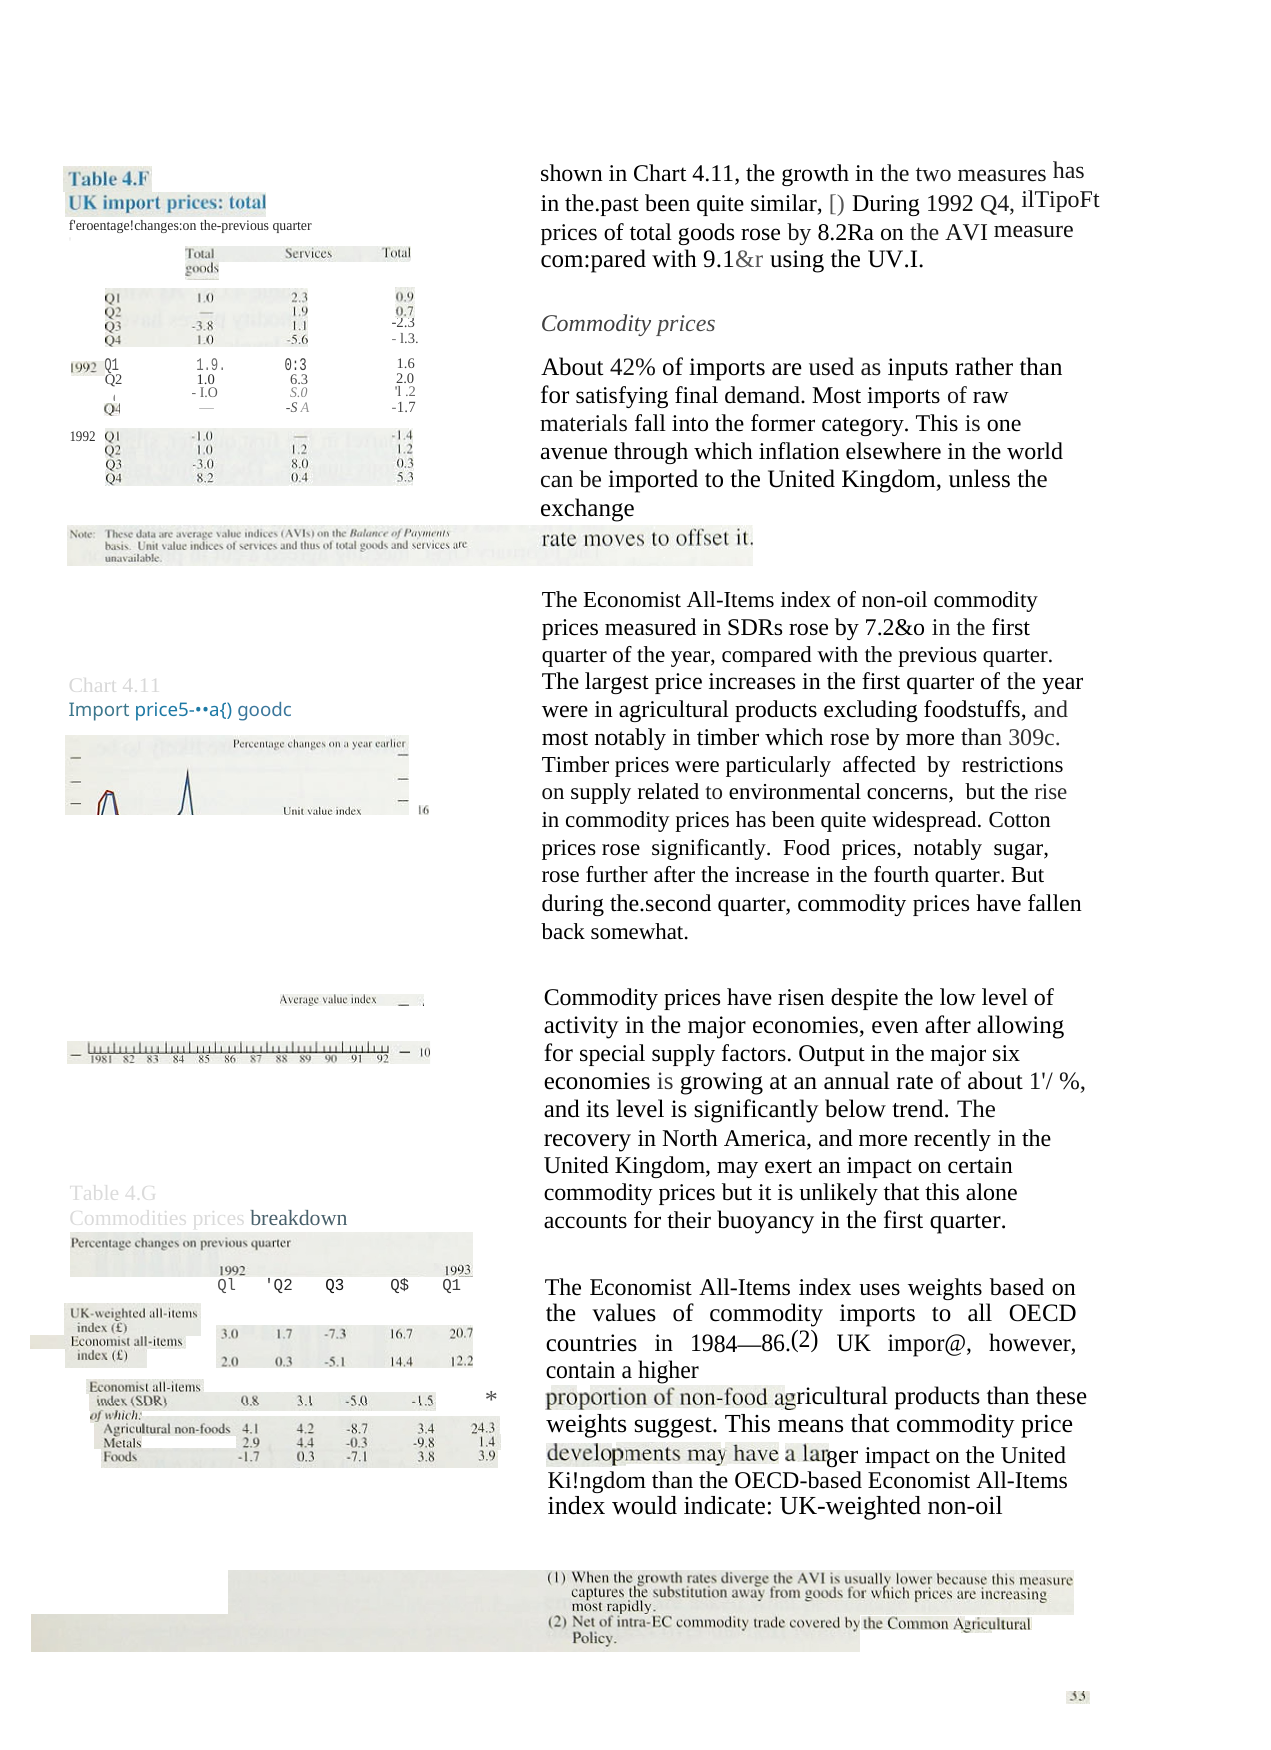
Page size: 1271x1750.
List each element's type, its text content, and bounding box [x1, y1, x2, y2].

text The Economist All-Items index of non-oil commodity prices measured in SDRs rose by 7.2&o in the first quarter of the year, compared with the previous quarter. The largest price increases in the first quarter of the year were in agricultural products excluding foodstuffs, and most notably in timber which rose by more than 309c. [542, 586, 1089, 751]
text - I.O S.0 [191, 387, 312, 400]
text Table 4.G [69, 1181, 479, 1205]
picture [67, 1041, 430, 1064]
text 2.0 [396, 372, 421, 386]
text Ql 'Q2 Q3 Q$ Q1 [217, 1277, 479, 1295]
picture [395, 287, 415, 318]
picture [67, 525, 753, 566]
picture [31, 1570, 1074, 1652]
picture [70, 1232, 473, 1277]
text weights suggest. This means that commodity price [546, 1410, 1104, 1438]
picture [63, 166, 266, 217]
picture [65, 735, 409, 815]
picture [71, 361, 106, 376]
picture [103, 403, 120, 416]
subtitle ricultural products than these [796, 1384, 1104, 1410]
text Commodity prices [541, 309, 1104, 336]
picture [86, 1379, 501, 1468]
picture [185, 246, 411, 280]
picture [216, 1325, 473, 1368]
picture [280, 994, 424, 1006]
text Commodity prices have risen despite the low level of activity in the major economies, even after allowing for special supply factors. Output in the major six economies is growing at an annual rate of about 1'/ %, and its level is significantly below trend. The recovery in North America, and more recently in the United Kingdom, may exert an impact on certain commodity prices but it is unlikely that this alone accounts for their buoyancy in the first quarter. [543, 983, 1089, 1234]
text Timber prices were particularly affected by restrictions on supply related to environmental concerns, but the rise in commodity prices has been quite widespread. Cotton prices rose significantly. Food prices, notably sugar, rose further after the increase in the fourth quarter. But during the.second quarter, commodity prices have fallen back somewhat. [541, 751, 1087, 944]
text f'eroentage!changes:on the-previous quarter ' [68, 217, 317, 251]
text -1.7 [391, 399, 421, 416]
text shown in Chart 4.11, the growth in the two measures has in the.past been quite similar, [) During 1992 Q4, ilTipoFt prices of total goods rose by 8.2Ra on the AVI measure com:pared with 9.1&r using the UV.I. [540, 159, 1102, 272]
picture [418, 805, 429, 815]
text 1.6 [396, 356, 421, 372]
picture [30, 1303, 201, 1368]
text Import price5-••a{) goodc [68, 697, 479, 722]
picture [105, 288, 308, 347]
text Commodities prices breakdown [69, 1205, 479, 1230]
text — -S A [199, 400, 312, 415]
text Chart 4.11 [68, 674, 479, 697]
picture [105, 428, 414, 486]
text 1992 [69, 427, 96, 444]
text Q2 1.0 6.3 [104, 374, 312, 387]
text 'l .2 [394, 386, 421, 399]
text -2.3 [391, 314, 421, 331]
text About 42% of imports are used as inputs rather than for satisfying final demand. Most imports of raw materials fall into the former category. This is one avenue through which inflation elsewhere in the world can be imported to the United Kingdom, unless the exchange [540, 352, 1077, 522]
text Q1 1.9. 0:3 [104, 356, 312, 374]
picture [545, 1385, 796, 1410]
picture [1066, 1691, 1090, 1704]
text The Economist All-Items index uses weights based on the values of commodity imports to all OECD countries in 1984—86.(2) UK impor@, however, contain a higher [544, 1275, 1077, 1384]
text 8er impact on the United Ki!ngdom than the OECD-based Economist All-Items index would indicate: UK-weighted non-oil [547, 1439, 1089, 1520]
picture [861, 1616, 1032, 1633]
text - l.3. [391, 331, 421, 346]
